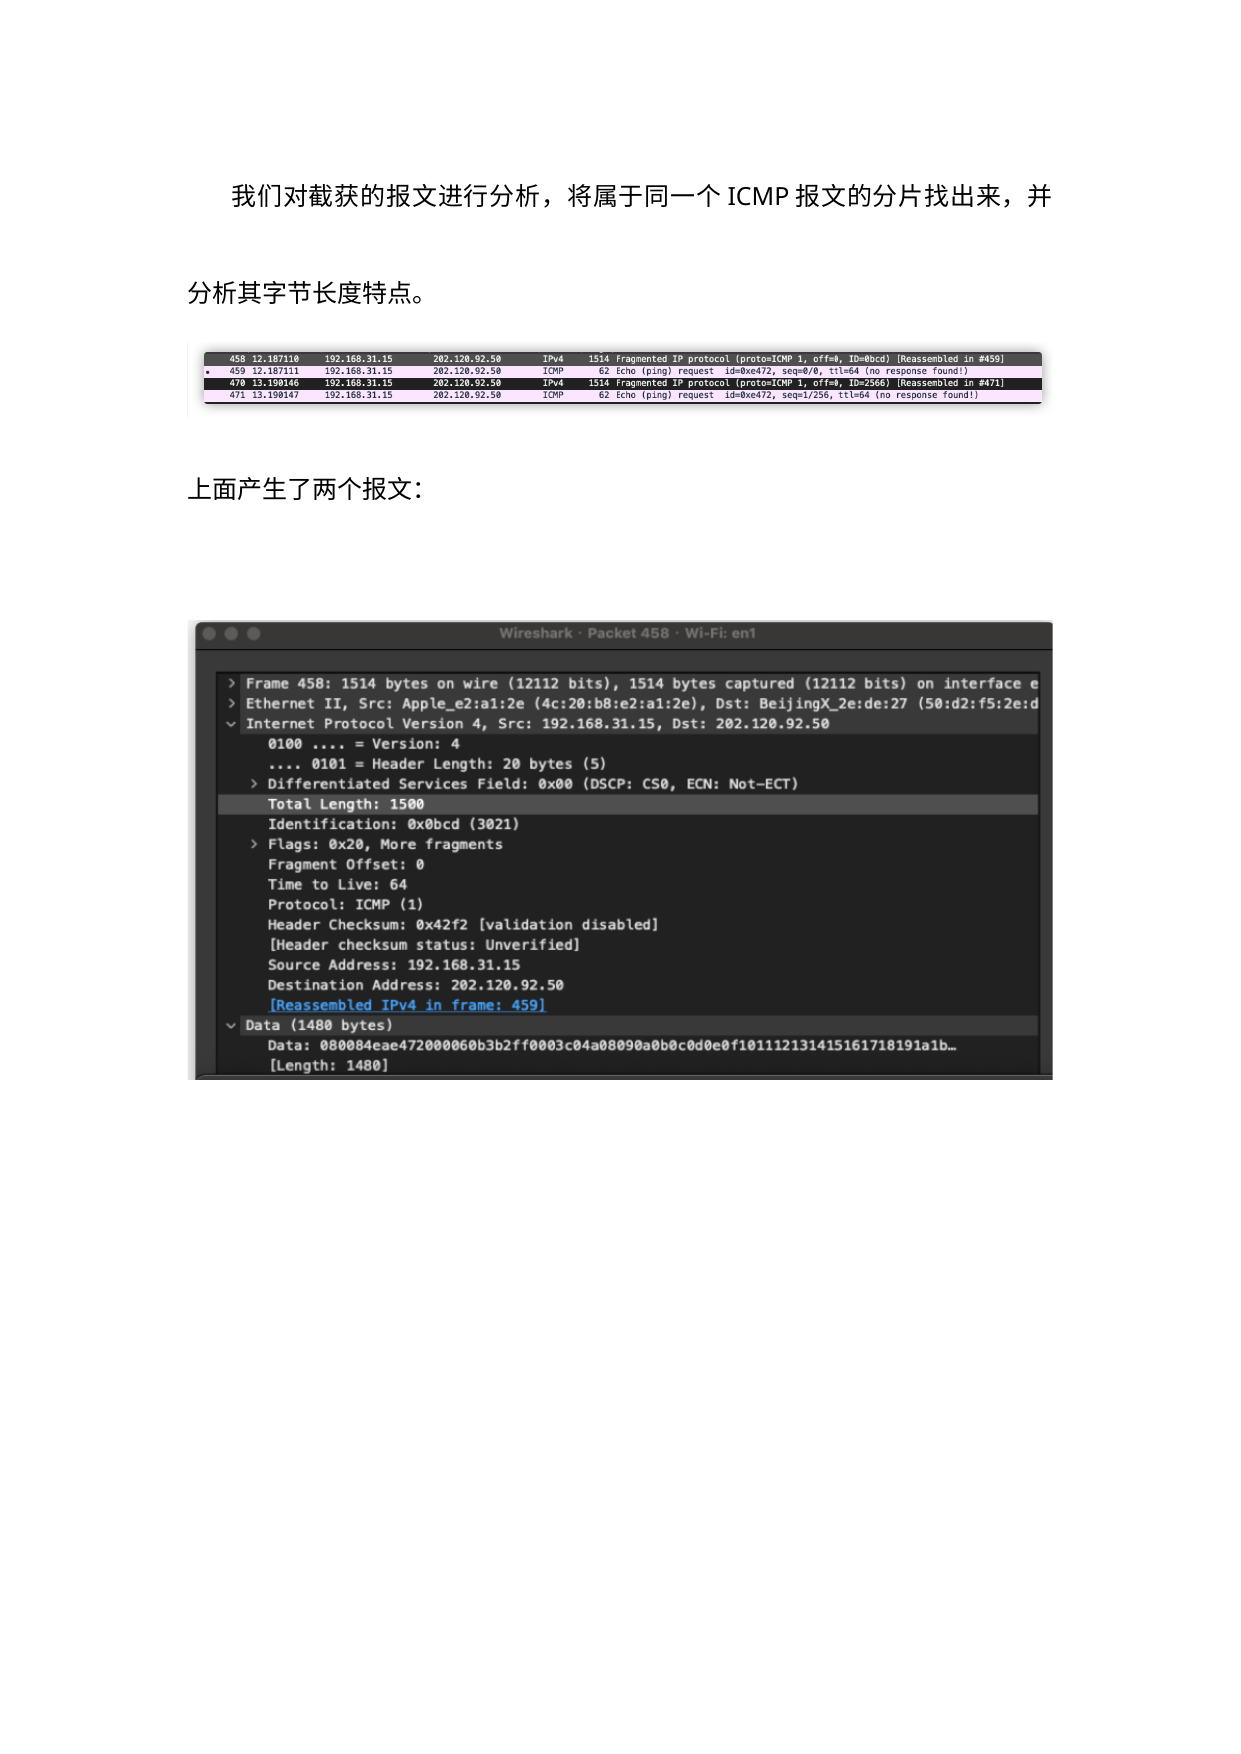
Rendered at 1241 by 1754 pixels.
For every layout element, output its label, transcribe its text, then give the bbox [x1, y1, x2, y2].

text 上面产生了两个报文： [187, 455, 1053, 520]
picture [187, 620, 1053, 1080]
picture [187, 342, 1053, 418]
text 我们对截获的报文进行分析，将属于同一个ICMP报文的分片找出来，并分析其字节长度特点。 [187, 162, 1053, 324]
